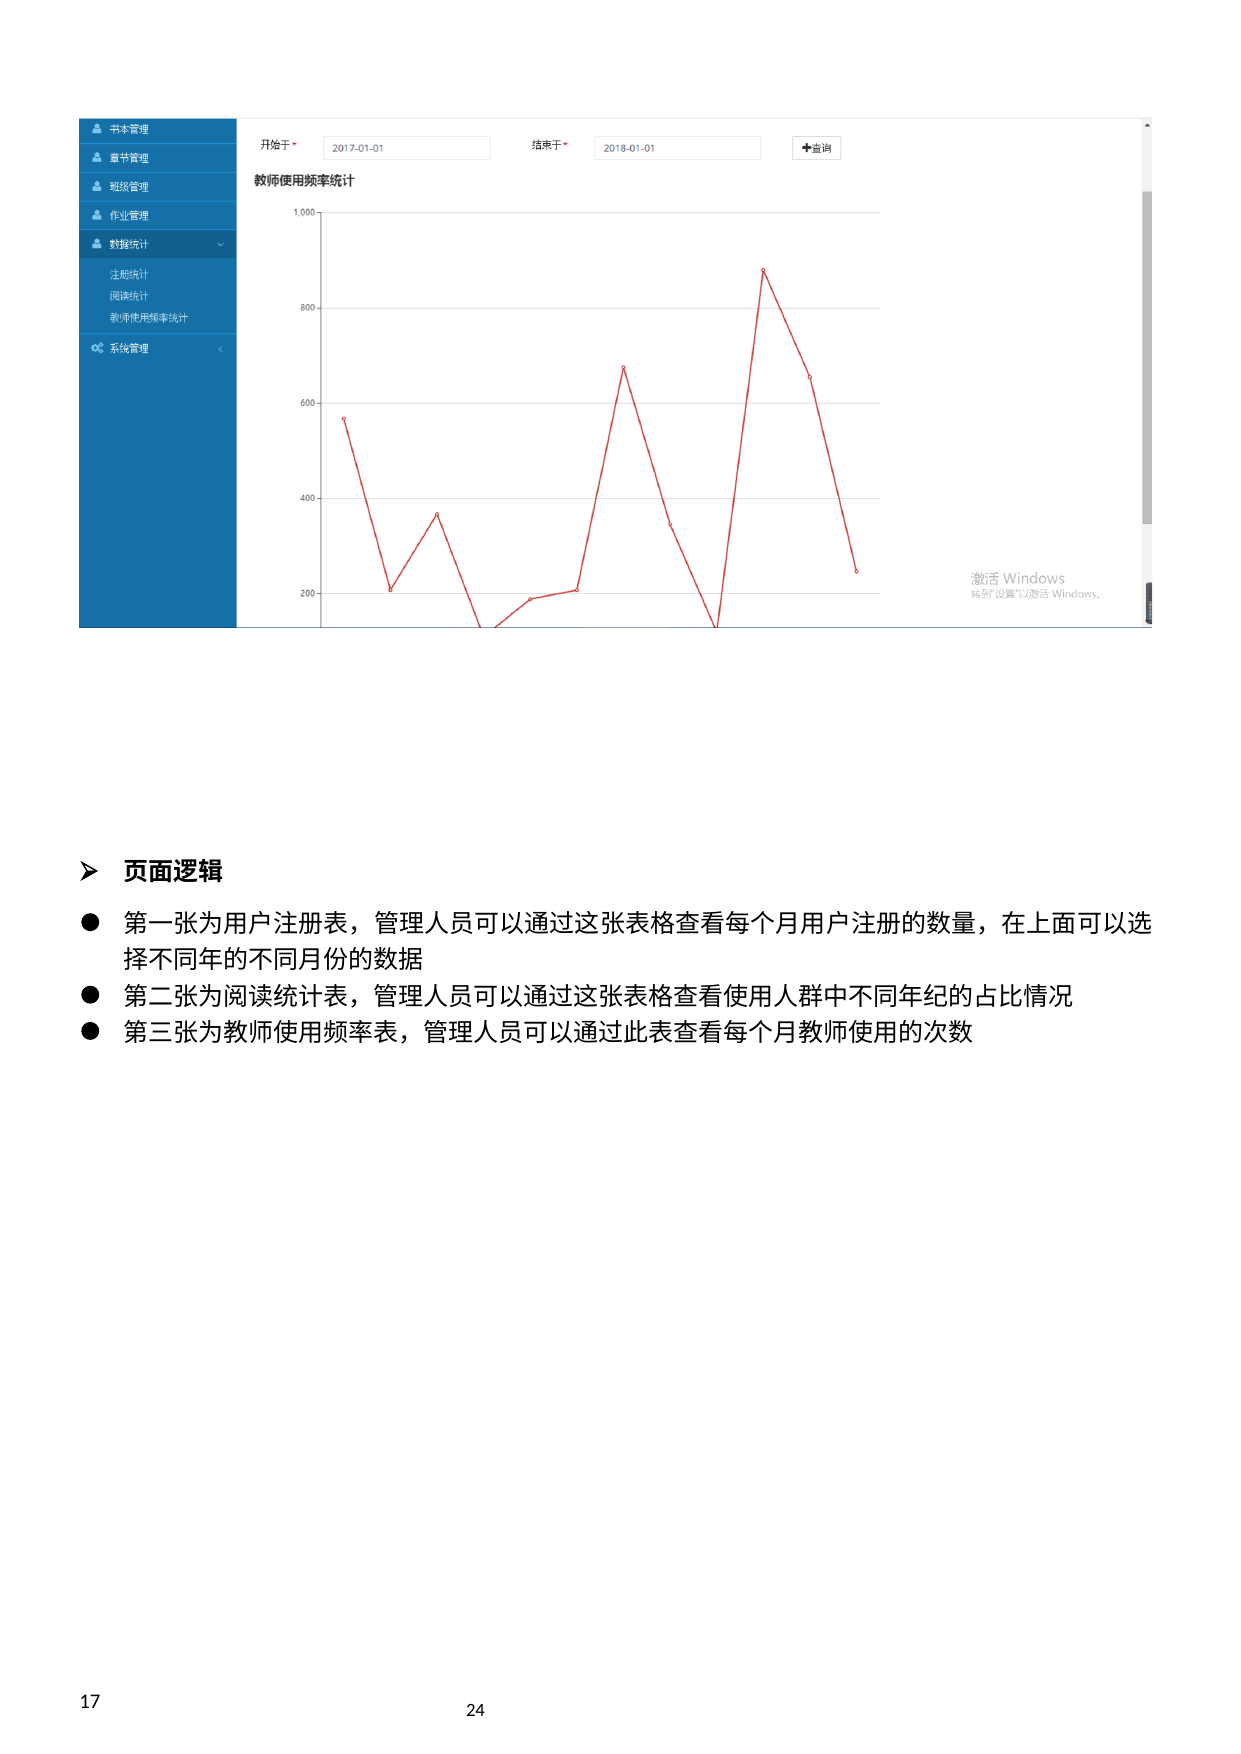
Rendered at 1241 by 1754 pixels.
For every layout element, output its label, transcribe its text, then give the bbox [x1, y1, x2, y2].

list 第二张为阅读统计表，管理人员可以通过这张表格查看使用人群中不同年纪的占比情况 [79, 976, 1153, 1012]
list 页面逻辑 [79, 851, 1153, 887]
list 第一张为用户注册表，管理人员可以通过这张表格查看每个月用户注册的数量，在上面可以选择不同年的不同月份的数据 [79, 904, 1153, 976]
list 第三张为教师使用频率表，管理人员可以通过此表查看每个月教师使用的次数 [79, 1012, 1153, 1049]
picture [79, 116, 1153, 628]
